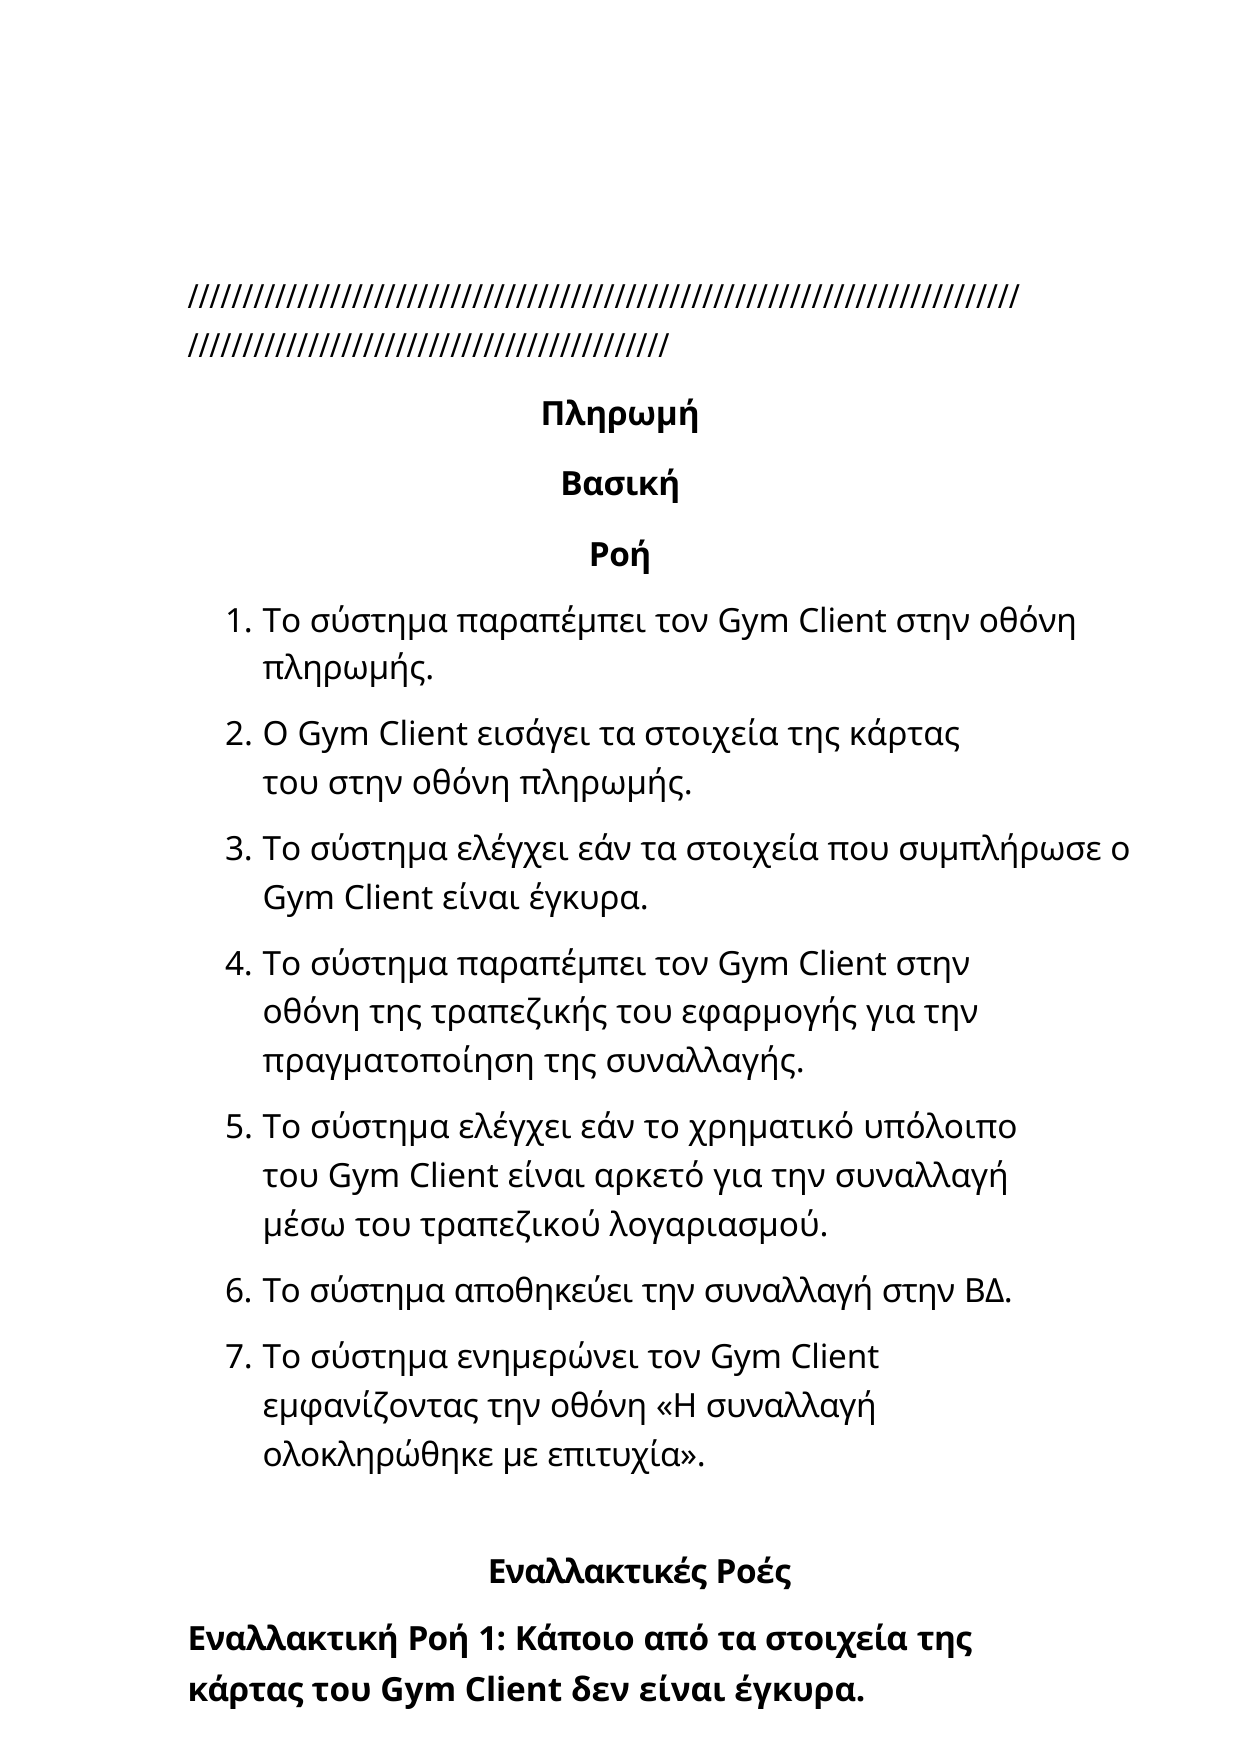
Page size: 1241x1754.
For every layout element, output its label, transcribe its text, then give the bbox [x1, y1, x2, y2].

list Ο Gym Client εισάγει τα στοιχεία της κάρτας του στην οθόνη πληρωμής. [225, 710, 1024, 804]
text Εναλλακτική Ροή 1: Κάποιο από τα στοιχεία της κάρτας του Gym Client δεν είναι έγκυρα. [187, 1615, 1050, 1712]
list Το σύστημα ελέγχει εάν τα στοιχεία που συμπλήρωσε ο [225, 824, 1166, 870]
list Το σύστημα αποθηκεύει την συναλλαγή στην ΒΔ. [225, 1267, 1166, 1312]
text //////////////////////////////////////////// [187, 321, 1166, 367]
text πληρωμής. [262, 644, 1166, 689]
text Εναλλακτικές Ροές [488, 1547, 1166, 1593]
list Το σύστημα ελέγχει εάν το χρηματικό υπόλοιπο του Gym Client είναι αρκετό για την συναλλαγή μέσω του τραπεζικού λογαριασμού. [225, 1103, 1018, 1247]
list Το σύστημα παραπέμπει τον Gym Client στην οθόνη [225, 602, 1166, 640]
list Το σύστημα ενημερώνει τον Gym Client εμφανίζοντας την οθόνη «H συναλλαγή ολοκληρώθηκε με επιτυχία». [225, 1333, 1032, 1476]
text //////////////////////////////////////////////////////////////////////////// [187, 272, 1166, 318]
text Gym Client είναι έγκυρα. [262, 874, 1166, 919]
list Το σύστημα παραπέμπει τον Gym Client στην οθόνη της τραπεζικής του εφαρμογής για την πραγματοποίηση της συναλλαγής. [225, 939, 1004, 1083]
text Πληρωμή Βασική Ροή [533, 389, 707, 576]
